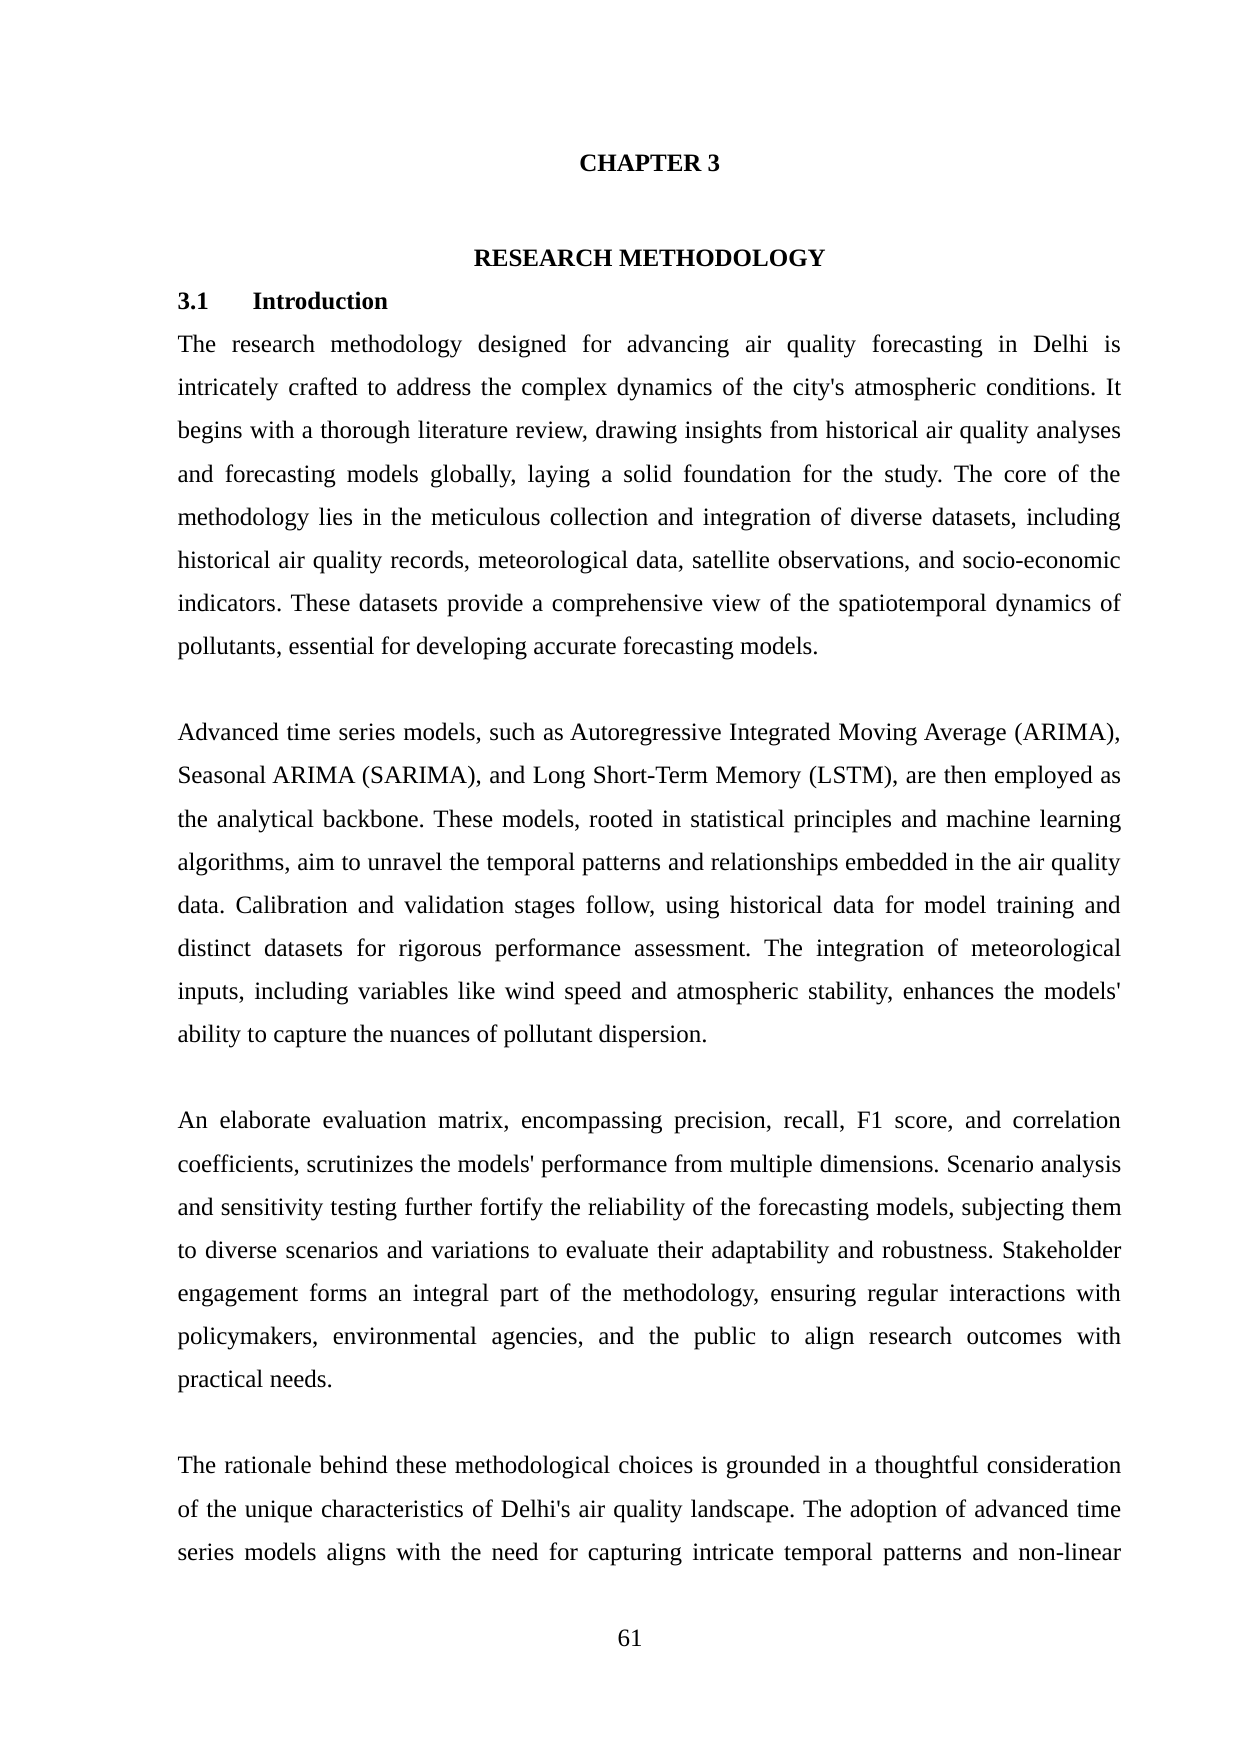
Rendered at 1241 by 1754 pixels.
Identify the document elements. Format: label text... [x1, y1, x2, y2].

text CHAPTER 3 [177, 148, 1122, 176]
text 3.1 Introduction [177, 286, 1122, 315]
text Advanced time series models, such as Autoregressive Integrated Moving Average (ARIMA), Seasonal ARIMA (SARIMA), and Long Short-Term Memory (LSTM), are then employed as the analytical backbone. These models, rooted in statistical principles and machine learning algorithms, aim to unravel the temporal patterns and relationships embedded in the air quality data. Calibration and validation stages follow, using historical data for model training and distinct datasets for rigorous performance assessment. The integration of meteorological inputs, including variables like wind speed and atmospheric stability, enhances the models' ability to capture the nuances of pollutant dispersion. [177, 717, 1122, 1048]
text An elaborate evaluation matrix, encompassing precision, recall, F1 score, and correlation coefficients, scrutinizes the models' performance from multiple dimensions. Scenario analysis and sensitivity testing further fortify the reliability of the forecasting models, subjecting them to diverse scenarios and variations to evaluate their adaptability and robustness. Stakeholder engagement forms an integral part of the methodology, ensuring regular interactions with policymakers, environmental agencies, and the public to align research outcomes with practical needs. [177, 1106, 1122, 1393]
text The research methodology designed for advancing air quality forecasting in Delhi is intricately crafted to address the complex dynamics of the city's atmospheric conditions. It begins with a thorough literature review, drawing insights from historical air quality analyses and forecasting models globally, laying a solid foundation for the study. The core of the methodology lies in the meticulous collection and integration of diverse datasets, including historical air quality records, meteorological data, satellite observations, and socio-economic indicators. These datasets provide a comprehensive view of the spatiotemporal dynamics of pollutants, essential for developing accurate forecasting models. [177, 329, 1122, 660]
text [177, 1451, 1122, 1566]
text RESEARCH METHODOLOGY [177, 243, 1122, 272]
